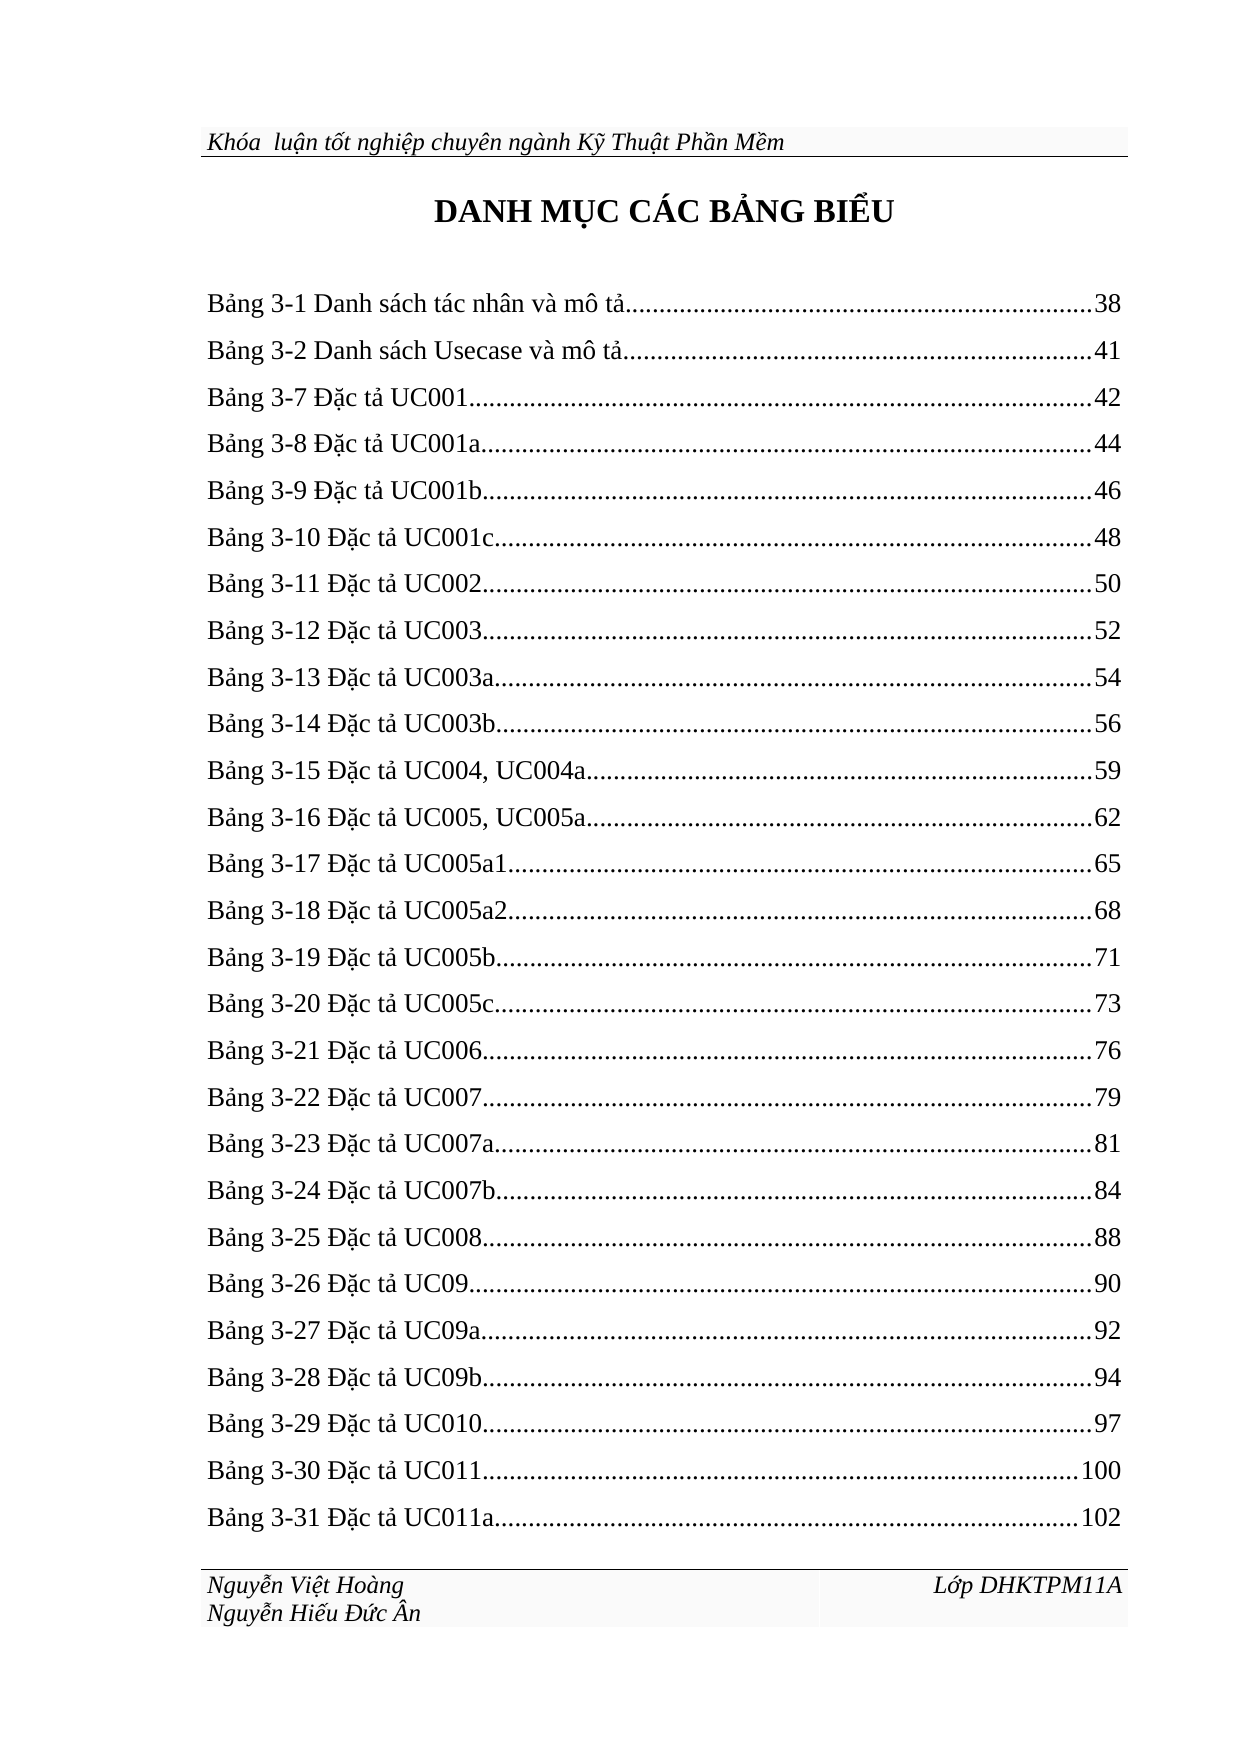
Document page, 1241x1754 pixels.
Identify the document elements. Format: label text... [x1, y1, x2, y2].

text Bảng 3-2 Danh sách Usecase và mô tả 41 [207, 334, 1122, 365]
text Bảng 3-10 Đặc tả UC001c 48 [207, 521, 1122, 552]
text Bảng 3-29 Đặc tả UC010 97 [207, 1407, 1122, 1439]
text Bảng 3-31 Đặc tả UC011a 102 [207, 1501, 1122, 1532]
text Bảng 3-12 Đặc tả UC003 52 [207, 614, 1122, 645]
text Bảng 3-13 Đặc tả UC003a 54 [207, 661, 1122, 692]
text Bảng 3-20 Đặc tả UC005c 73 [207, 987, 1122, 1019]
text Bảng 3-24 Đặc tả UC007b 84 [207, 1174, 1122, 1205]
text Bảng 3-25 Đặc tả UC008 88 [207, 1221, 1122, 1252]
text Bảng 3-21 Đặc tả UC006 76 [207, 1034, 1122, 1065]
text Bảng 3-9 Đặc tả UC001b 46 [207, 474, 1122, 505]
text Bảng 3-16 Đặc tả UC005, UC005a 62 [207, 801, 1122, 832]
text Bảng 3-8 Đặc tả UC001a 44 [207, 427, 1122, 459]
text Bảng 3-18 Đặc tả UC005a2 68 [207, 894, 1122, 925]
text Bảng 3-1 Danh sách tác nhân và mô tả 38 [207, 287, 1122, 319]
text Bảng 3-30 Đặc tả UC011 100 [207, 1454, 1122, 1485]
text Bảng 3-27 Đặc tả UC09a 92 [207, 1314, 1122, 1345]
text Bảng 3-26 Đặc tả UC09 90 [207, 1267, 1122, 1299]
text Bảng 3-11 Đặc tả UC002 50 [207, 567, 1122, 599]
text Bảng 3-15 Đặc tả UC004, UC004a 59 [207, 754, 1122, 785]
text Bảng 3-17 Đặc tả UC005a1 65 [207, 847, 1122, 879]
text Bảng 3-22 Đặc tả UC007 79 [207, 1081, 1122, 1112]
text Bảng 3-14 Đặc tả UC003b 56 [207, 707, 1122, 739]
text Bảng 3-19 Đặc tả UC005b 71 [207, 941, 1122, 972]
text Bảng 3-28 Đặc tả UC09b 94 [207, 1361, 1122, 1392]
text Bảng 3-23 Đặc tả UC007a 81 [207, 1127, 1122, 1159]
text Bảng 3-7 Đặc tả UC001 42 [207, 381, 1122, 412]
subtitle DANH MỤC CÁC BẢNG BIỂU [207, 192, 1122, 230]
